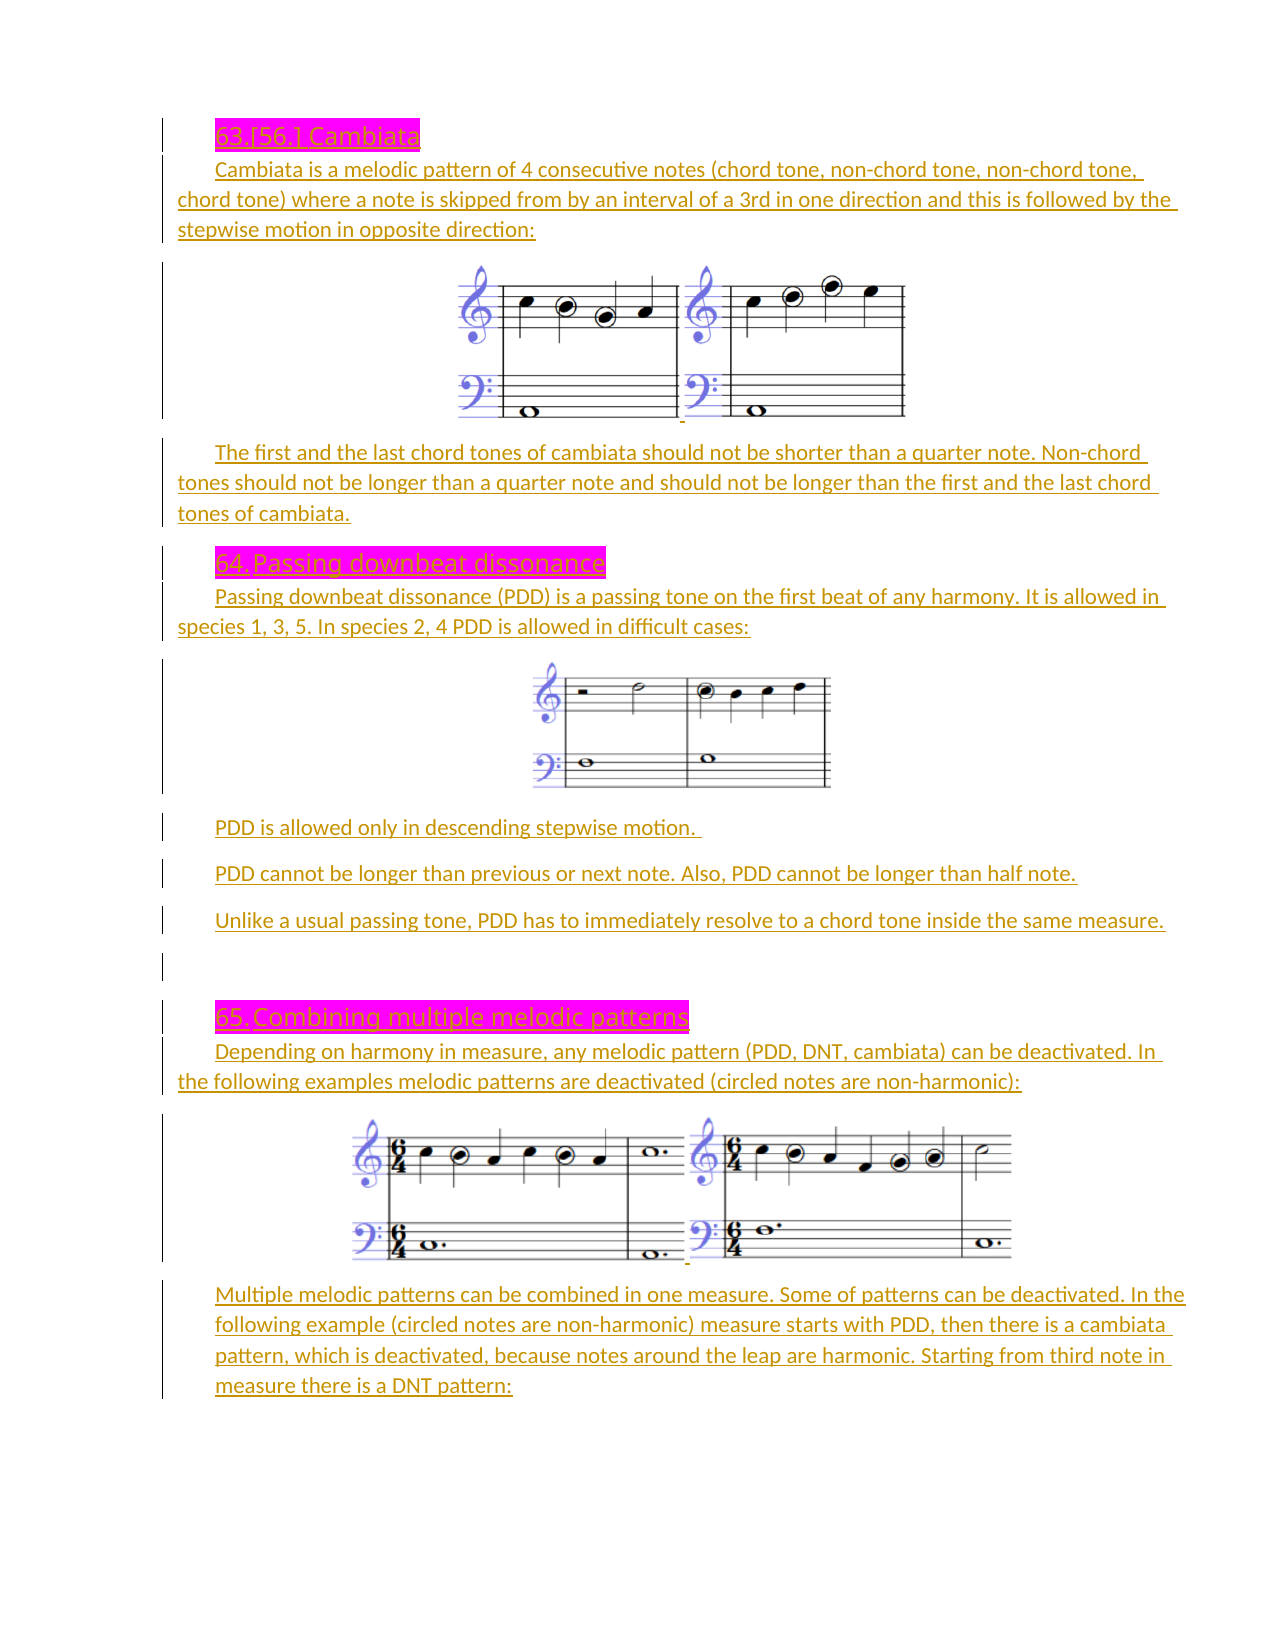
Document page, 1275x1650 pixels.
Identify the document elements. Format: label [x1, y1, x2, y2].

picture [689, 1113, 1012, 1262]
picture [458, 262, 680, 420]
picture [684, 263, 906, 420]
picture [532, 659, 831, 794]
picture [352, 1115, 685, 1262]
